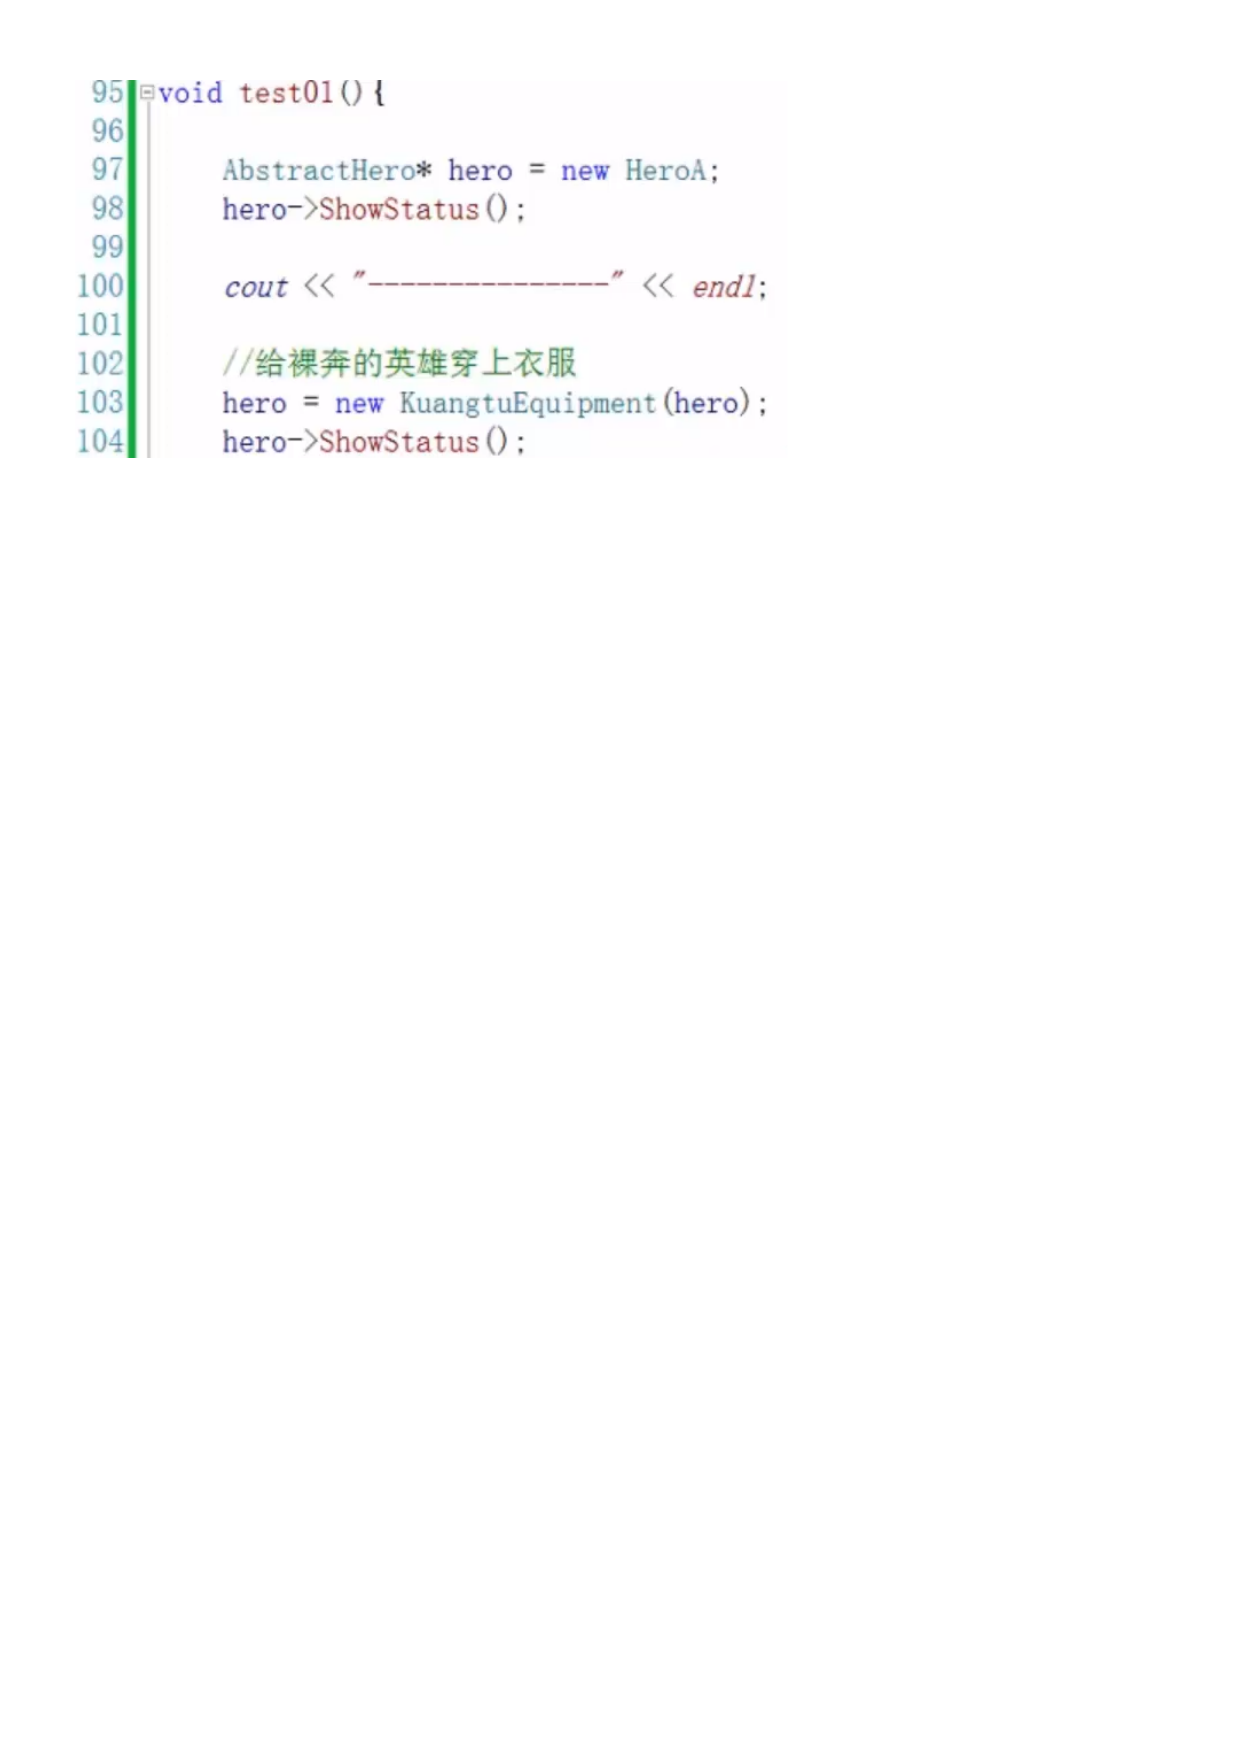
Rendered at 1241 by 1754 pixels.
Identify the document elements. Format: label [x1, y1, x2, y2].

picture [75, 80, 788, 458]
